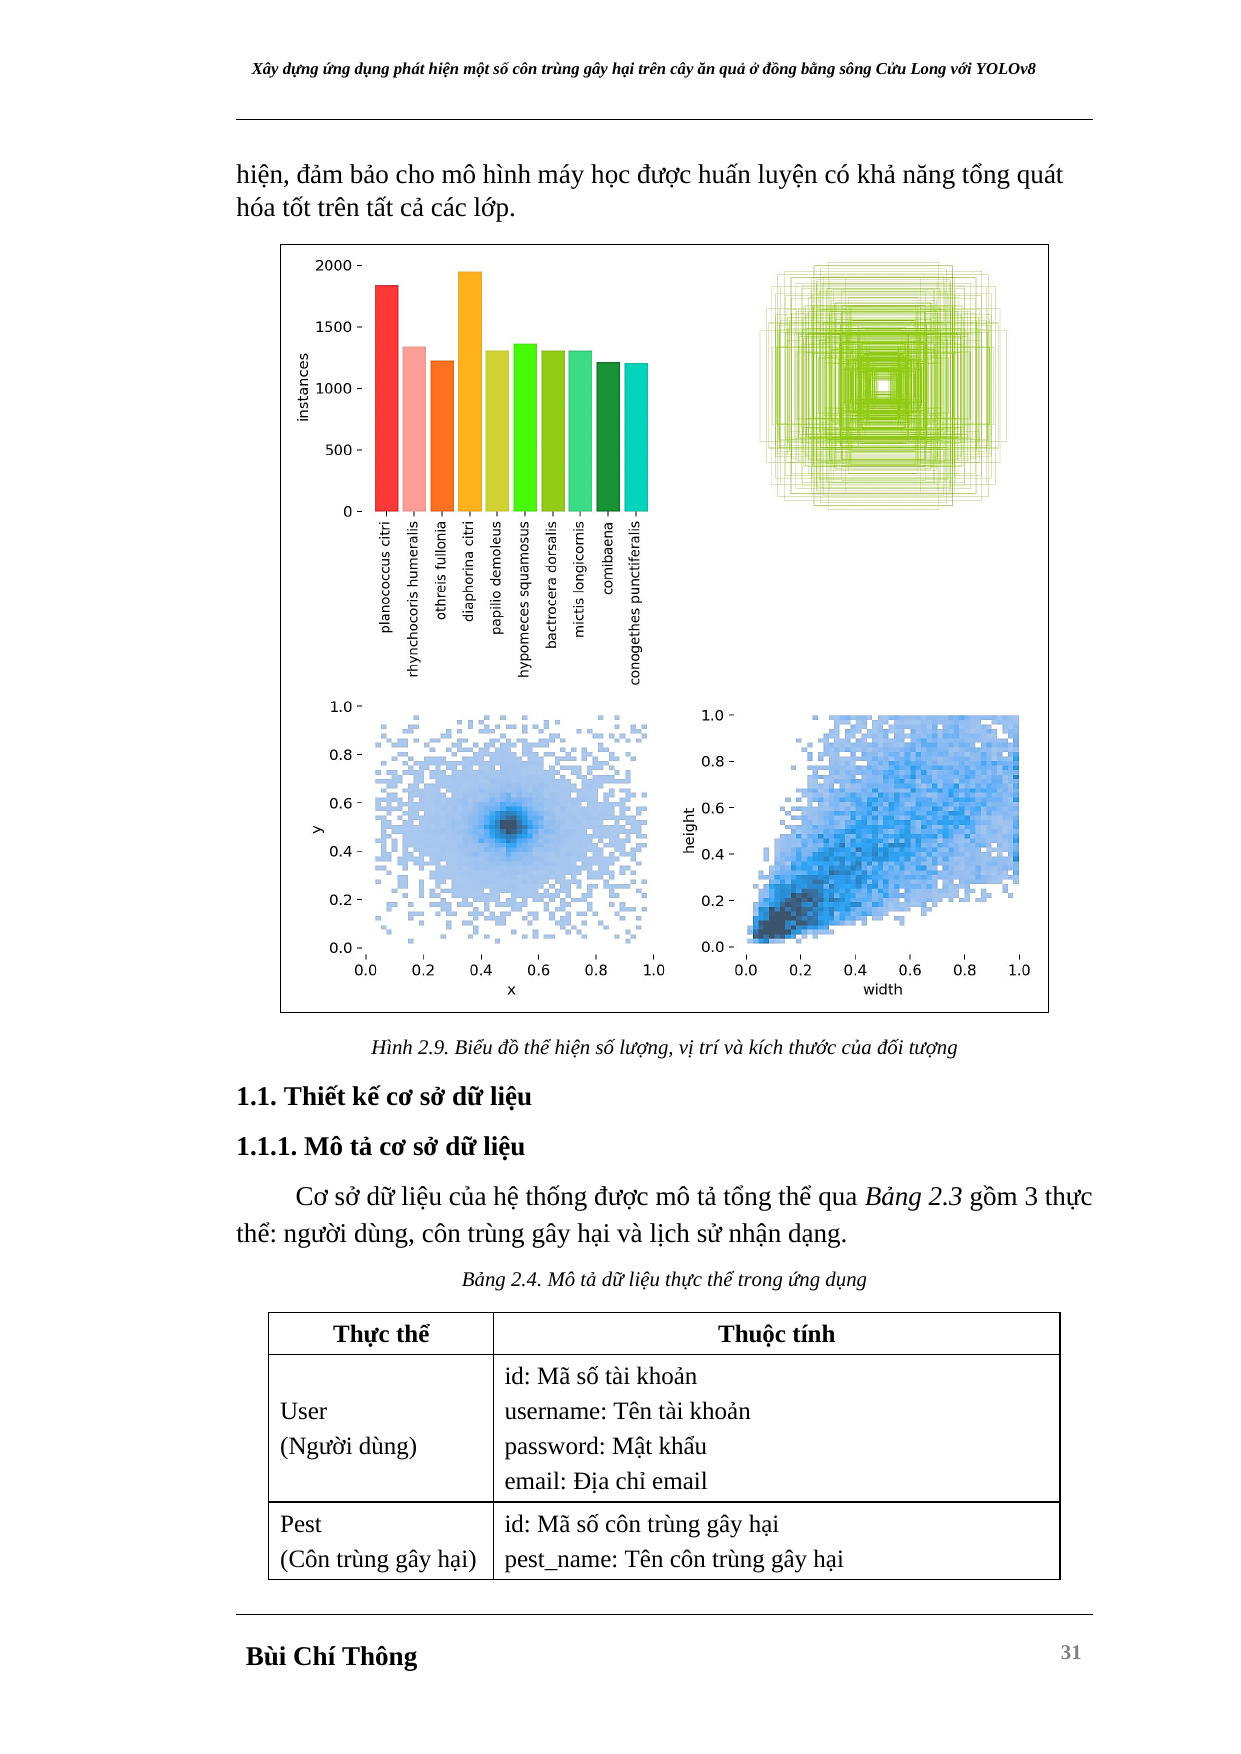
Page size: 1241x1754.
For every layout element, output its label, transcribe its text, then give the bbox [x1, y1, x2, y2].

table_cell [269, 1503, 493, 1579]
table_header Thuộc tính [494, 1313, 1059, 1354]
subtitle Thiết kế cơ sở dữ liệu [236, 1080, 1092, 1111]
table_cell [494, 1503, 1059, 1579]
table_cell User (Người dùng) [269, 1355, 493, 1501]
text Cơ sở dữ liệu của hệ thống được mô tả tổng thể qua Bảng 2.3 gồm 3 thực thể: người dùng, côn trùng gây hại và lịch sử nhận dạng. [236, 1180, 1092, 1248]
subtitle Mô tả cơ sở dữ liệu [236, 1130, 1092, 1161]
table_cell id: Mã số tài khoản username: Tên tài khoản password: Mật khẩu email: Địa chỉ email [494, 1355, 1059, 1501]
picture [281, 245, 1048, 1012]
table_header Thực thể [269, 1313, 493, 1354]
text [236, 158, 1092, 222]
